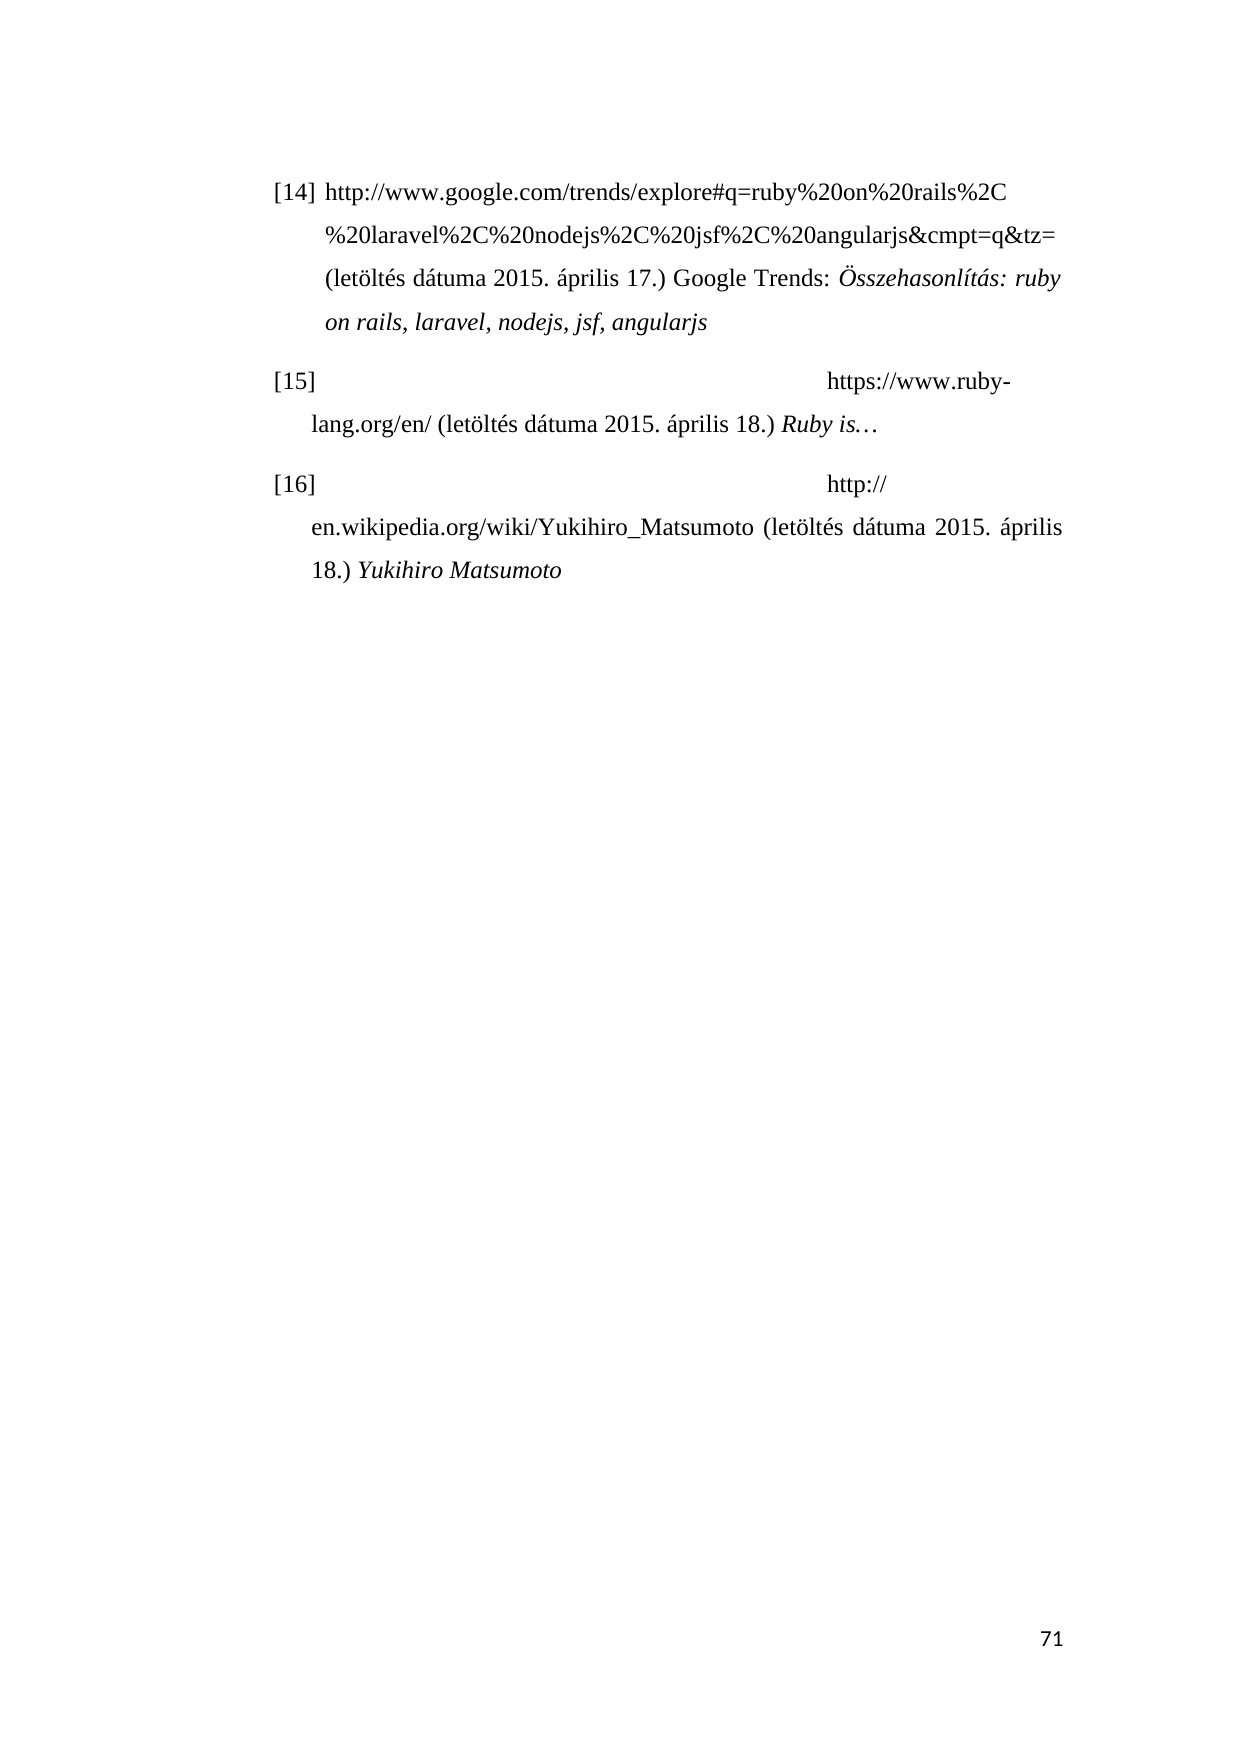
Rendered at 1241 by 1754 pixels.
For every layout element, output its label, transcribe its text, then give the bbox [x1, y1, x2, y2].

list https://www.ruby-lang.org/en/ (letöltés dátuma 2015. április 18.) Ruby is… [274, 366, 1063, 438]
list http://en.wikipedia.org/wiki/Yukihiro_Matsumoto (letöltés dátuma 2015. április 18.) Yukihiro Matsumoto [274, 469, 1063, 584]
list http://www.google.com/trends/explore#q=ruby%20on%20rails%2C%20laravel%2C%20nodejs%2C%20jsf%2C%20angularjs&cmpt=q&tz= (letöltés dátuma 2015. április 17.) Google Trends: Összehasonlítás: ruby on rails, laravel, nodejs, jsf, angularjs [274, 177, 1063, 335]
